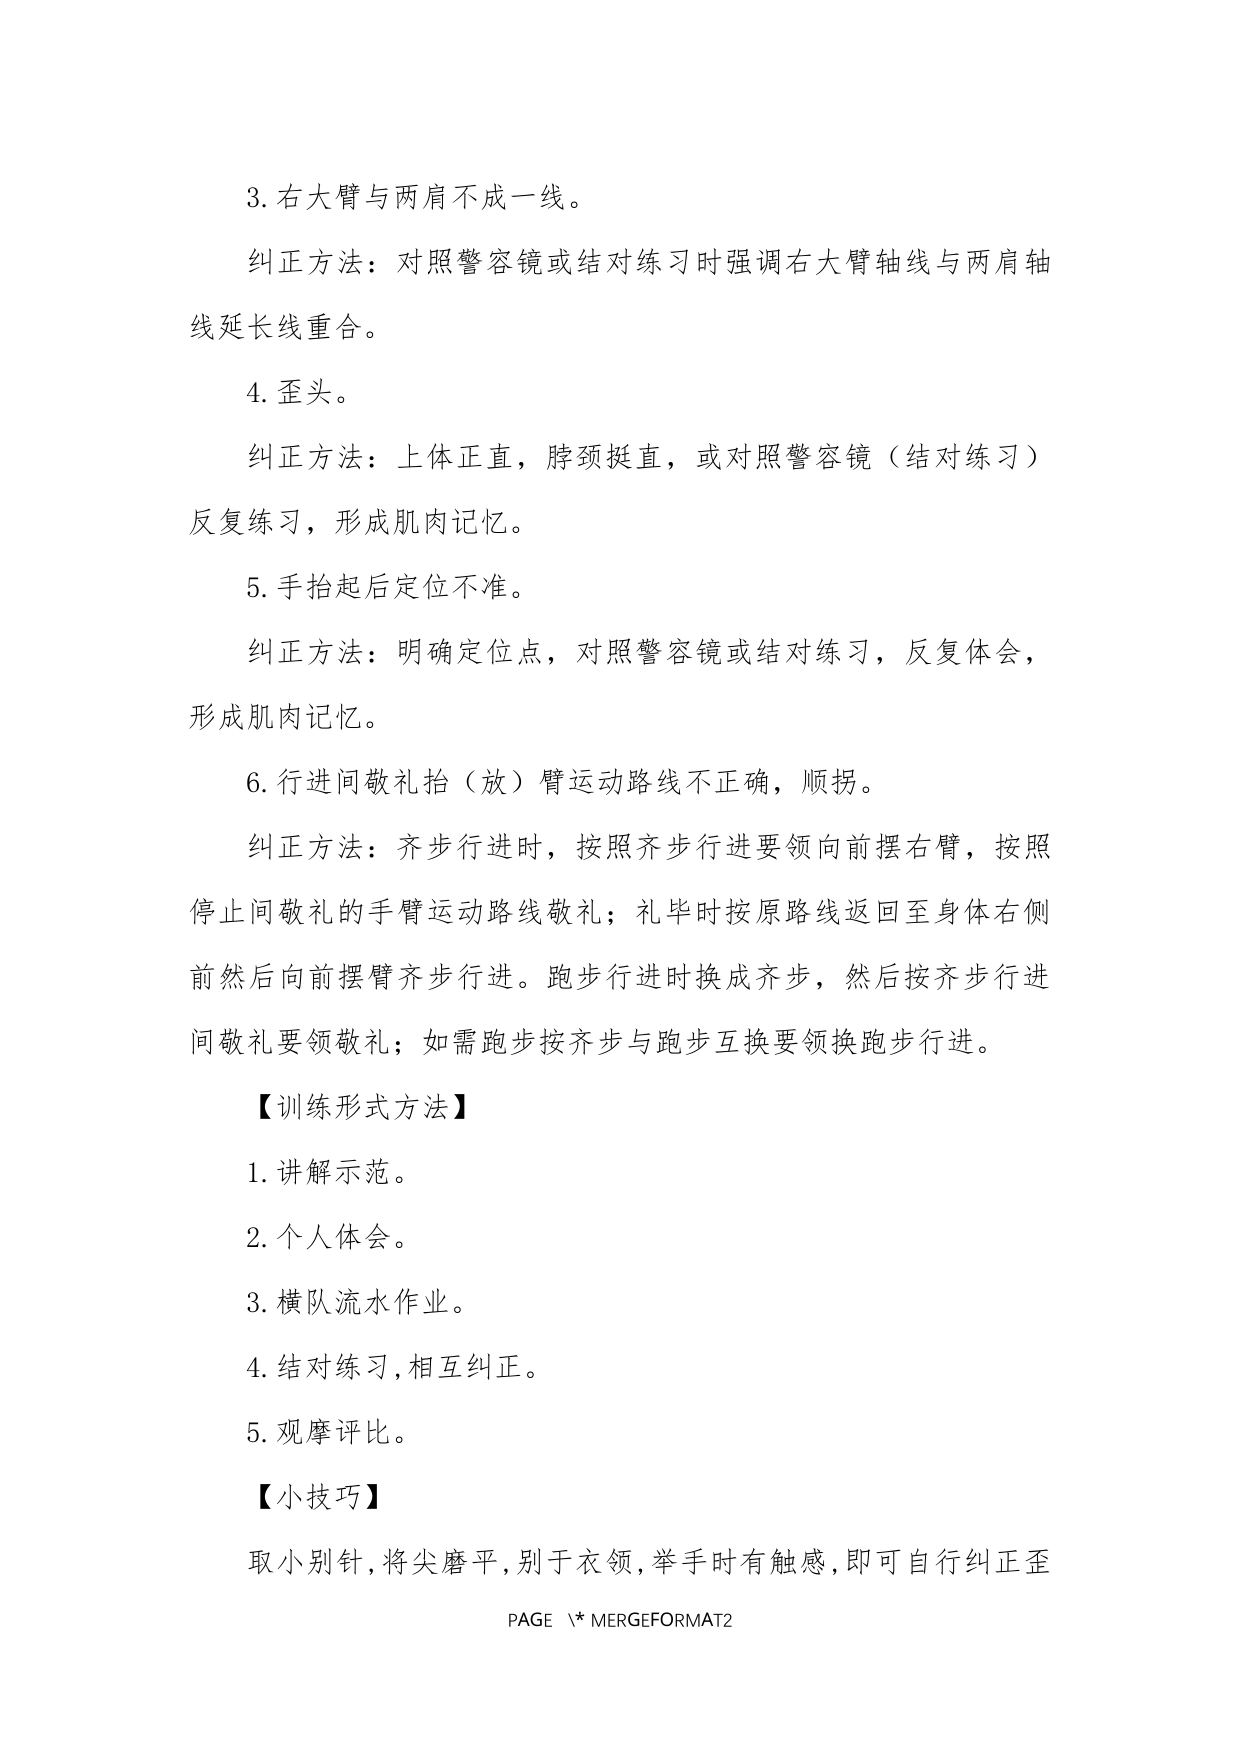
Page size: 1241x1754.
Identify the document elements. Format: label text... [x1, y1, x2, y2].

text 纠正方法：明确定位点，对照警容镜或结对练习，反复体会，形成肌肉记忆。 [187, 617, 1053, 747]
text 4.结对练习,相互纠正。 [187, 1332, 1053, 1397]
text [187, 1527, 1053, 1592]
text 纠正方法：上体正直，脖颈挺直，或对照警容镜（结对练习）反复练习，形成肌肉记忆。 [187, 422, 1053, 552]
text 纠正方法：齐步行进时，按照齐步行进要领向前摆右臂，按照停止间敬礼的手臂运动路线敬礼；礼毕时按原路线返回至身体右侧前然后向前摆臂齐步行进。跑步行进时换成齐步，然后按齐步行进间敬礼要领敬礼；如需跑步按齐步与跑步互换要领换跑步行进。 [187, 812, 1053, 1072]
text 纠正方法：对照警容镜或结对练习时强调右大臂轴线与两肩轴线延长线重合。 [187, 227, 1053, 357]
text 3.右大臂与两肩不成一线。 [187, 162, 1053, 227]
text 【小技巧】 [187, 1462, 1053, 1527]
text 1.讲解示范。 [187, 1137, 1053, 1202]
text 5.观摩评比。 [187, 1397, 1053, 1462]
text 5.手抬起后定位不准。 [187, 552, 1053, 617]
text 2.个人体会。 [187, 1202, 1053, 1267]
text 3.横队流水作业。 [187, 1267, 1053, 1332]
text 【训练形式方法】 [187, 1072, 1053, 1137]
text 4.歪头。 [187, 357, 1053, 422]
text 6.行进间敬礼抬（放）臂运动路线不正确，顺拐。 [187, 747, 1053, 812]
